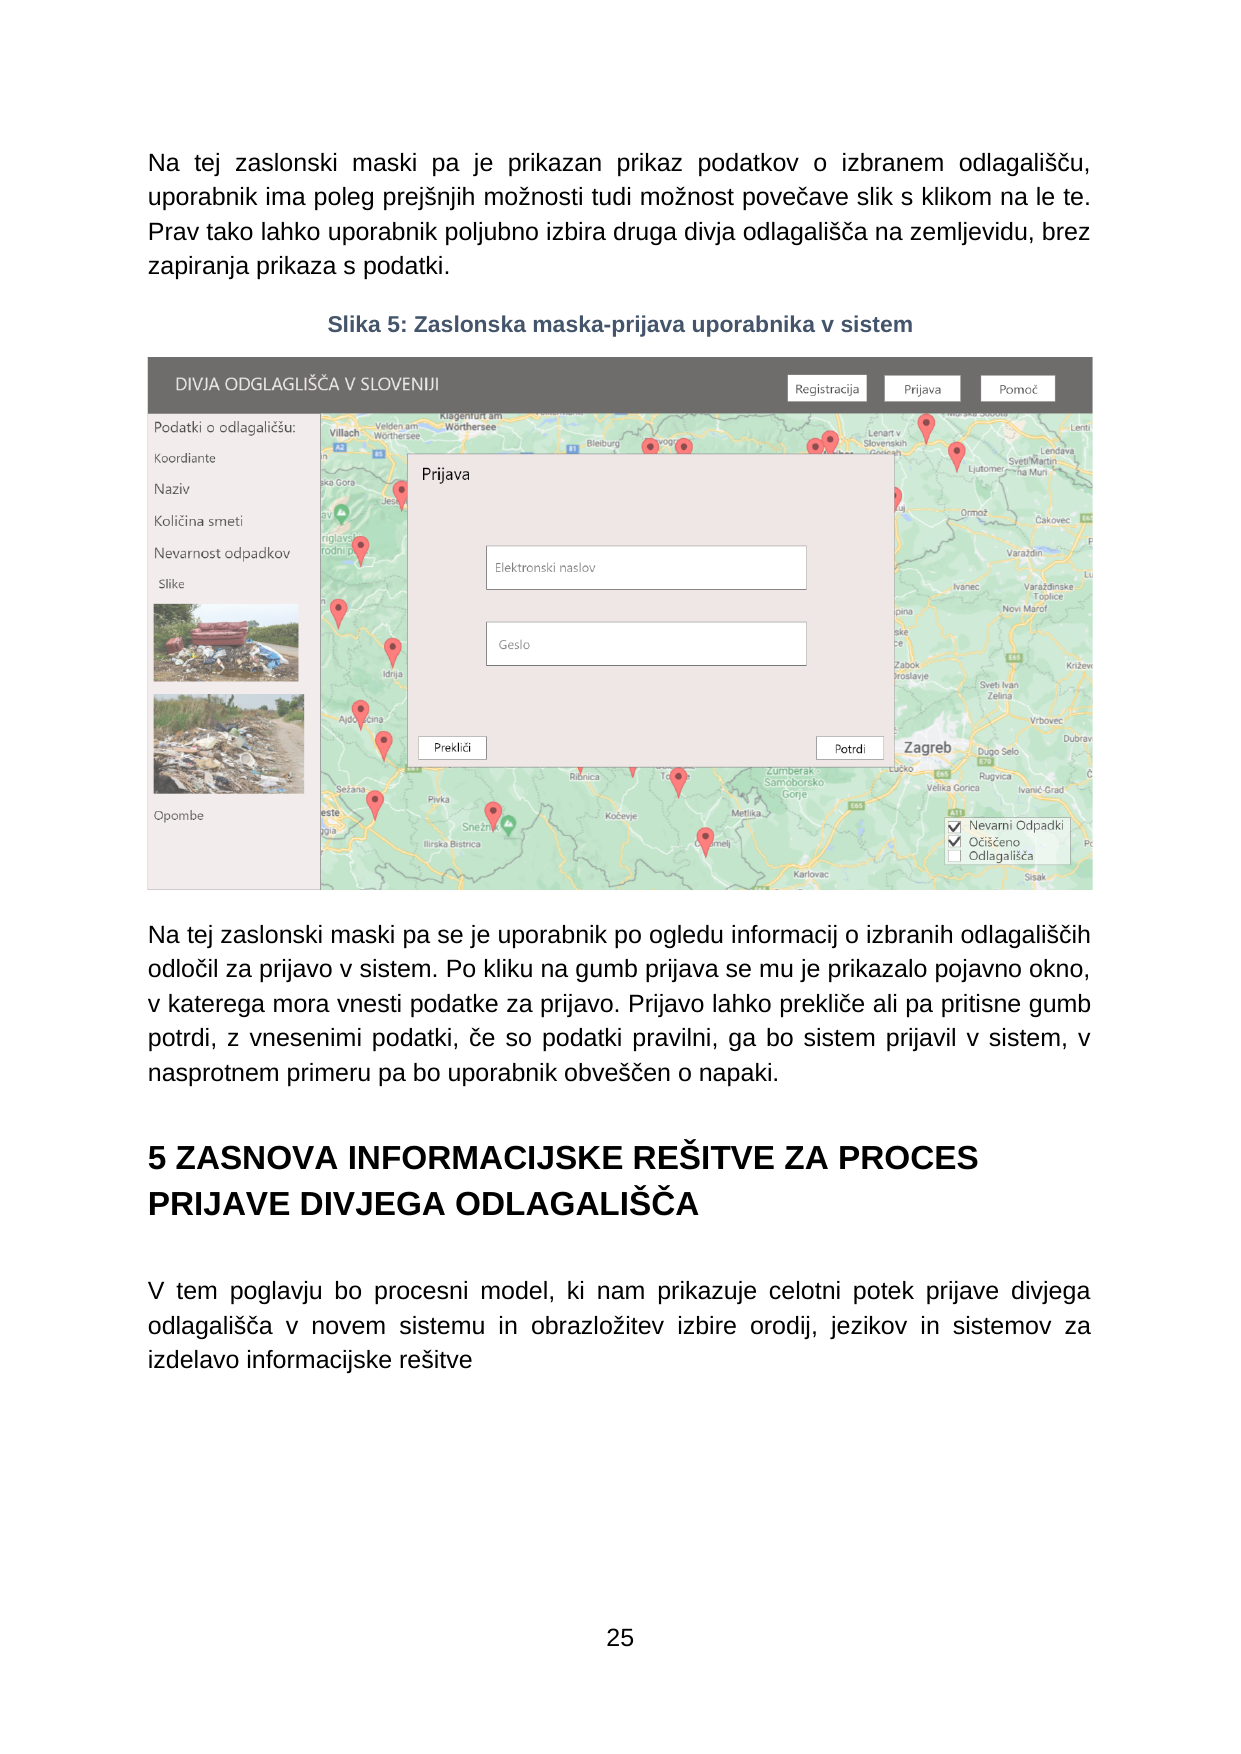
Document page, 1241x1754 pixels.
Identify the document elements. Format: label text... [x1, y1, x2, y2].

text Na tej zaslonski maski pa se je uporabnik po ogledu informacij o izbranih odlagališčih odločil za prijavo v sistem. Po kliku na gumb prijava se mu je prikazalo pojavno okno, v katerega mora vnesti podatke za prijavo. Prijavo lahko prekliče ali pa pritisne gumb potrdi, z vnesenimi podatki, če so podatki pravilni, ga bo sistem prijavil v sistem, v nasprotnem primeru pa bo uporabnik obveščen o napaki. [148, 920, 1093, 1087]
text Slika 5: Zaslonska maska-prijava uporabnika v sistem [148, 311, 1093, 337]
picture [147, 357, 1093, 890]
subtitle 5 ZASNOVA INFORMACIJSKE REŠITVE ZA PROCES PRIJAVE DIVJEGA ODLAGALIŠČA [148, 1138, 1093, 1223]
text V tem poglavju bo procesni model, ki nam prikazuje celotni potek prijave divjega odlagališča v novem sistemu in obrazložitev izbire orodij, jezikov in sistemov za izdelavo informacijske rešitve [148, 1276, 1093, 1374]
text Na tej zaslonski maski pa je prikazan prikaz podatkov o izbranem odlagališču, uporabnik ima poleg prejšnjih možnosti tudi možnost povečave slik s klikom na le te. Prav tako lahko uporabnik poljubno izbira druga divja odlagališča na zemljevidu, brez zapiranja prikaza s podatki. [148, 148, 1093, 280]
